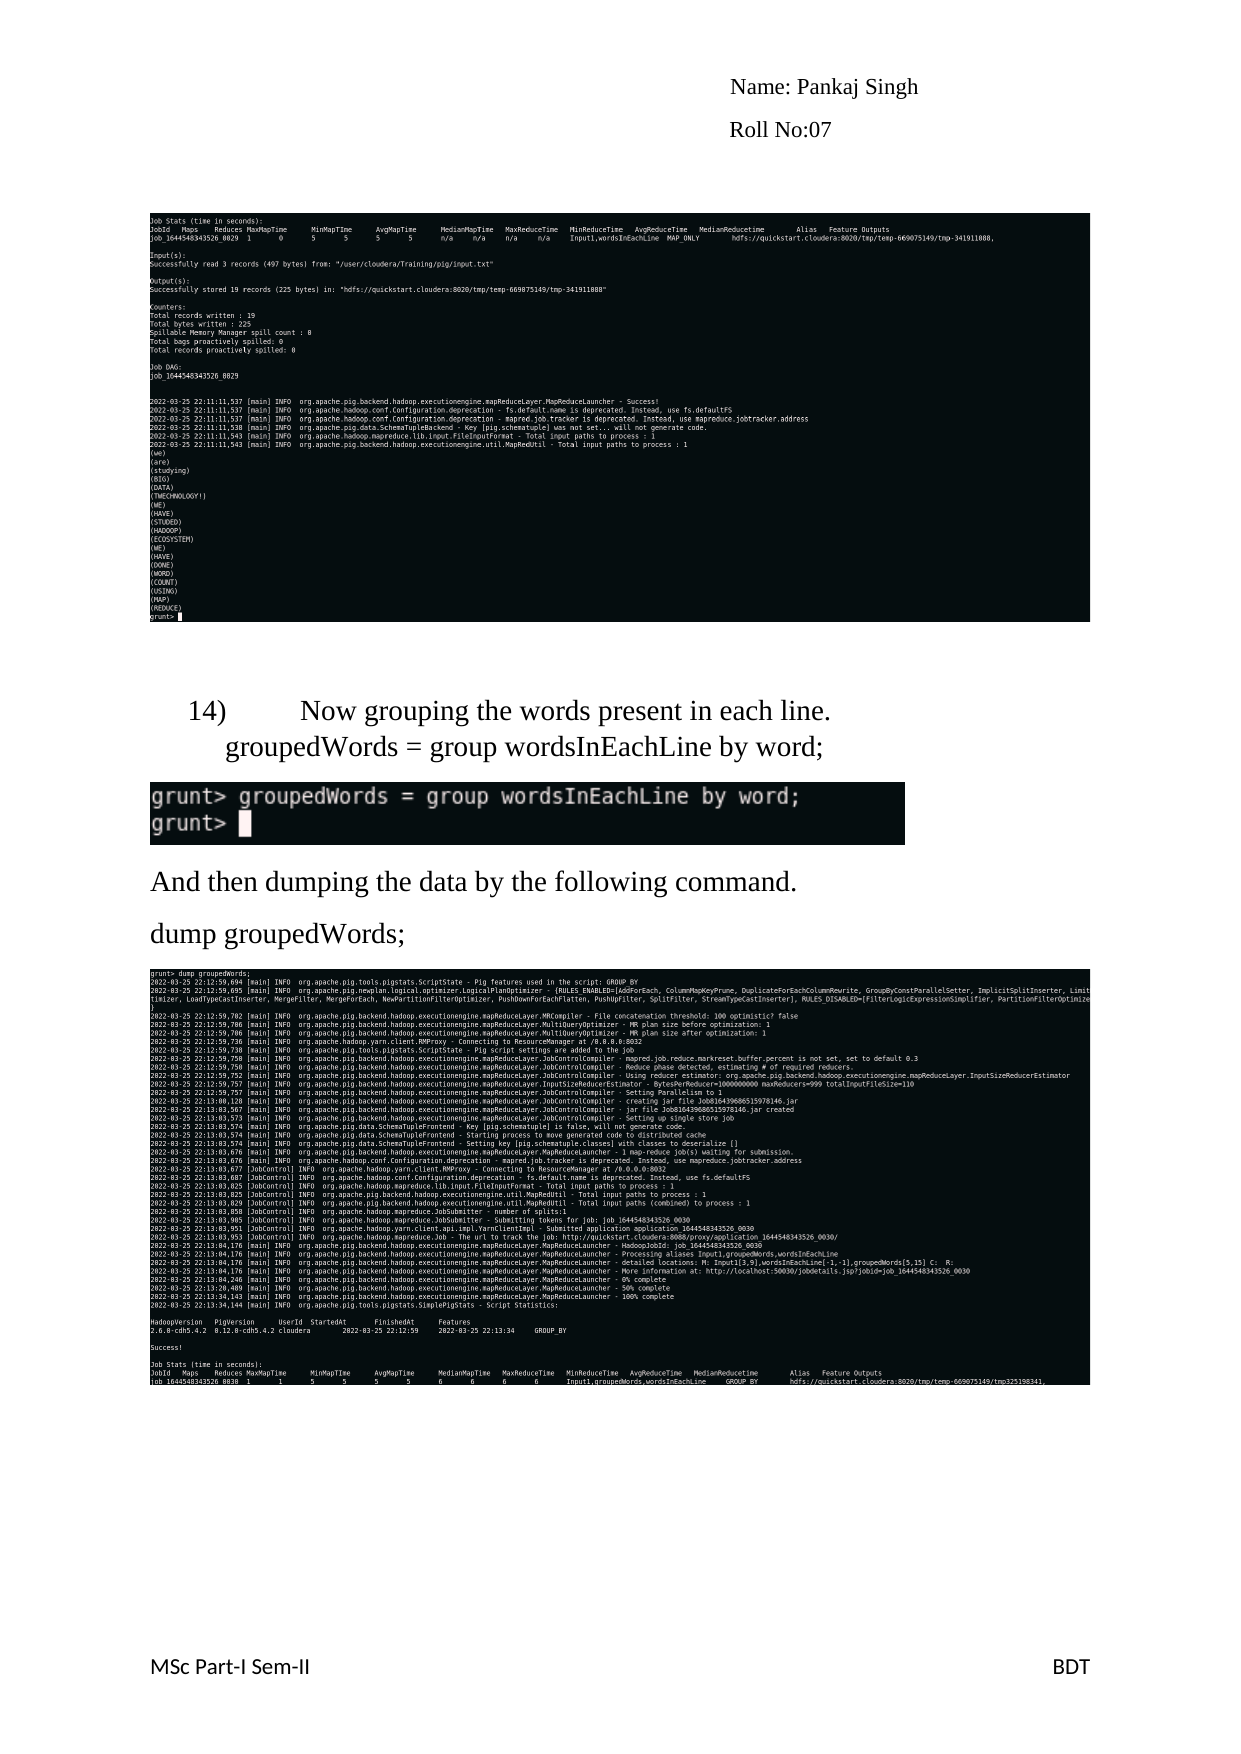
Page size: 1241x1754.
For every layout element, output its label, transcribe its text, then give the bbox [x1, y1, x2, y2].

text And then dumping the data by the following command. [150, 864, 1090, 897]
picture [150, 969, 1091, 1385]
list groupedWords = group wordsInEachLine by word; [225, 729, 1090, 763]
list Now grouping the words present in each line. [187, 693, 1090, 727]
picture [150, 213, 1091, 622]
text dump groupedWords; [150, 917, 1090, 950]
picture [150, 782, 905, 845]
